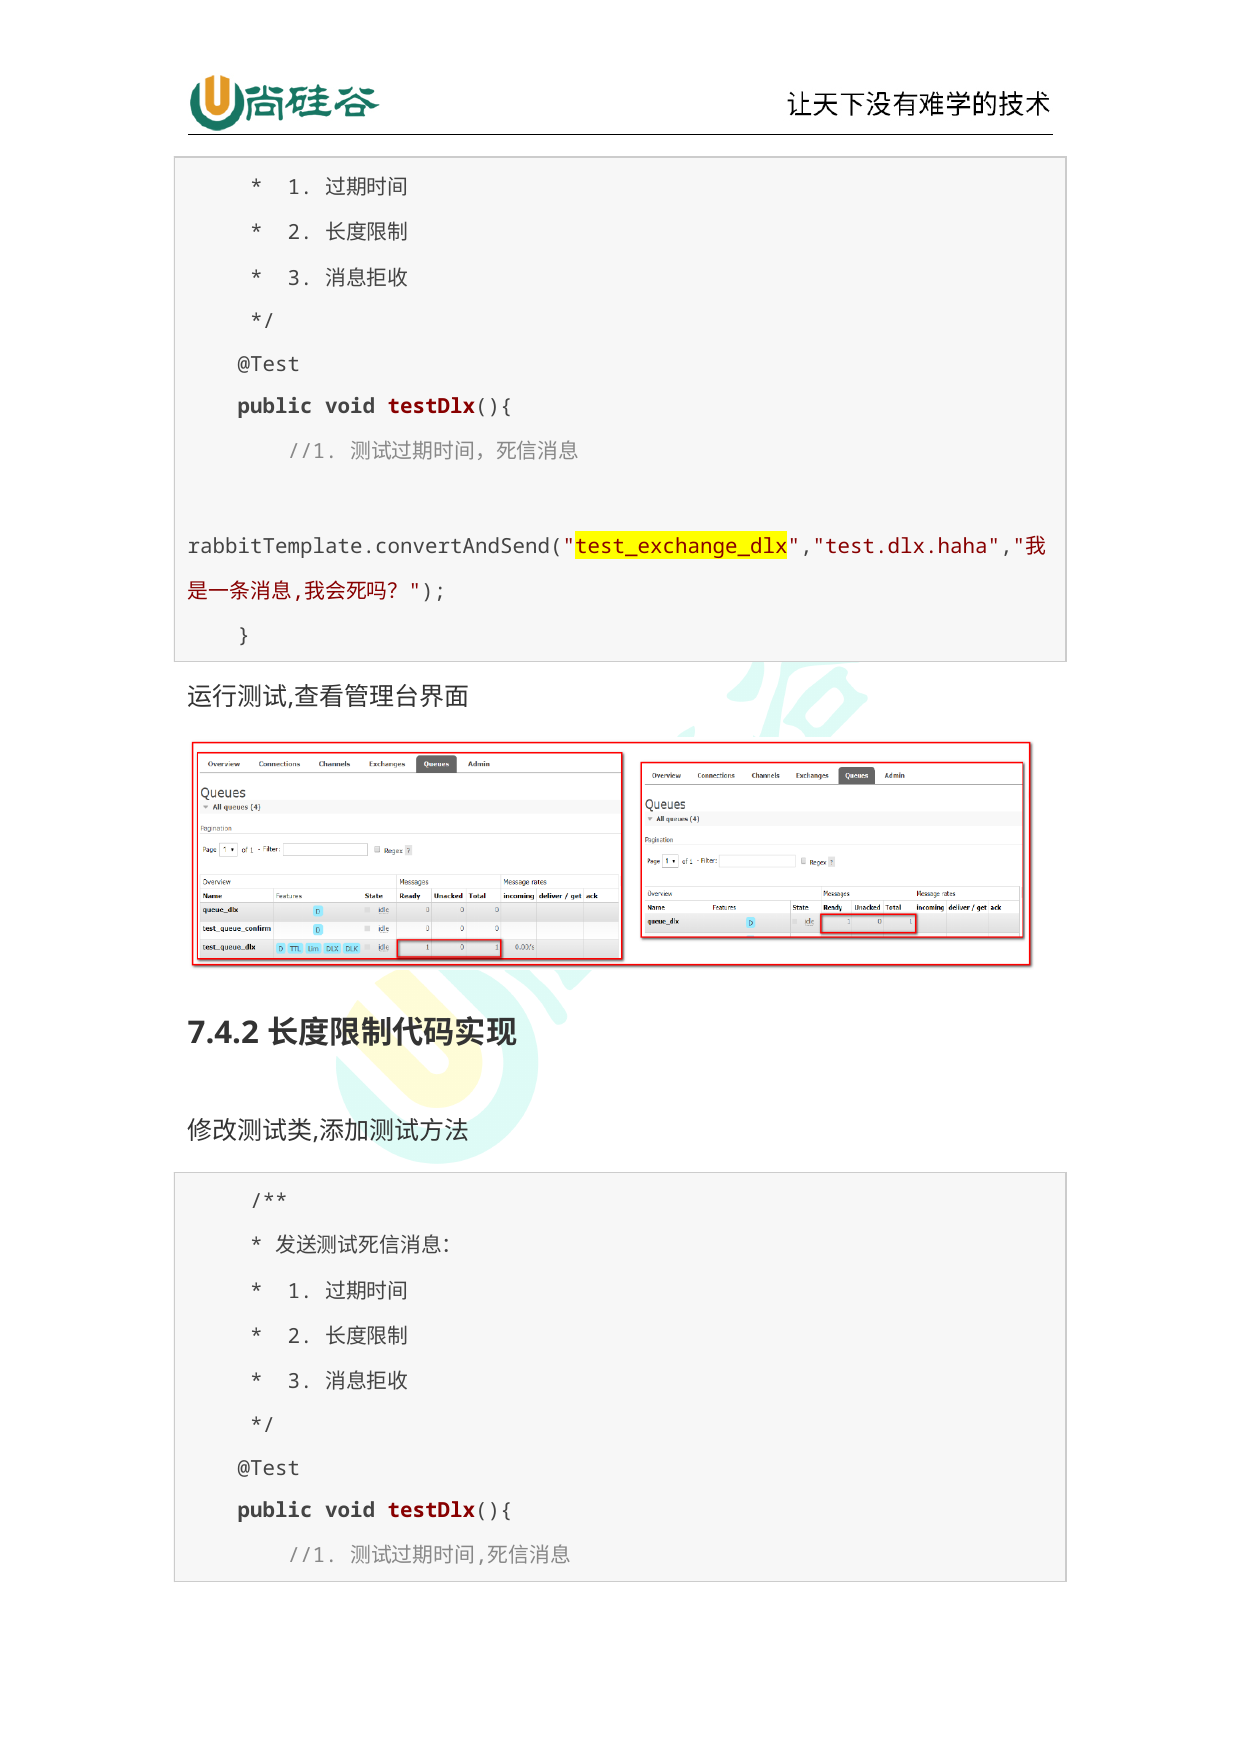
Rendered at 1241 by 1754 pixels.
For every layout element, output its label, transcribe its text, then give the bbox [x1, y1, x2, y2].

text */ [175, 292, 1065, 335]
text //1. 测试过期时间,死信消息 [175, 1524, 1065, 1581]
text @Test [175, 1439, 1065, 1481]
text /** [175, 1173, 1065, 1214]
text * 3. 消息拒收 [175, 247, 1065, 291]
text 修改测试类,添加测试方法 [187, 1111, 1053, 1147]
text } [175, 606, 1065, 661]
text //1. 测试过期时间，死信消息 [175, 420, 1065, 464]
text * 3. 消息拒收 [175, 1351, 1065, 1395]
text * 2. 长度限制 [175, 202, 1065, 246]
text 运行测试,查看管理台界面 [187, 676, 1053, 713]
text public void testDlx(){ [175, 1481, 1065, 1524]
text */ [175, 1396, 1065, 1439]
text @Test [175, 335, 1065, 377]
text * 2. 长度限制 [175, 1305, 1065, 1350]
subtitle 7.4.2 长度限制代码实现 [187, 1007, 1053, 1052]
text * 1. 过期时间 [175, 158, 1065, 201]
text * 发送测试死信消息： [175, 1214, 1065, 1259]
picture [187, 737, 1035, 970]
picture [187, 73, 1053, 132]
text * 1. 过期时间 [175, 1260, 1065, 1304]
text public void testDlx(){ [175, 378, 1065, 420]
text rabbitTemplate.convertAndSend("test_exchange_dlx","test.dlx.haha","我是一条消息,我会死吗？"); [175, 466, 1065, 604]
